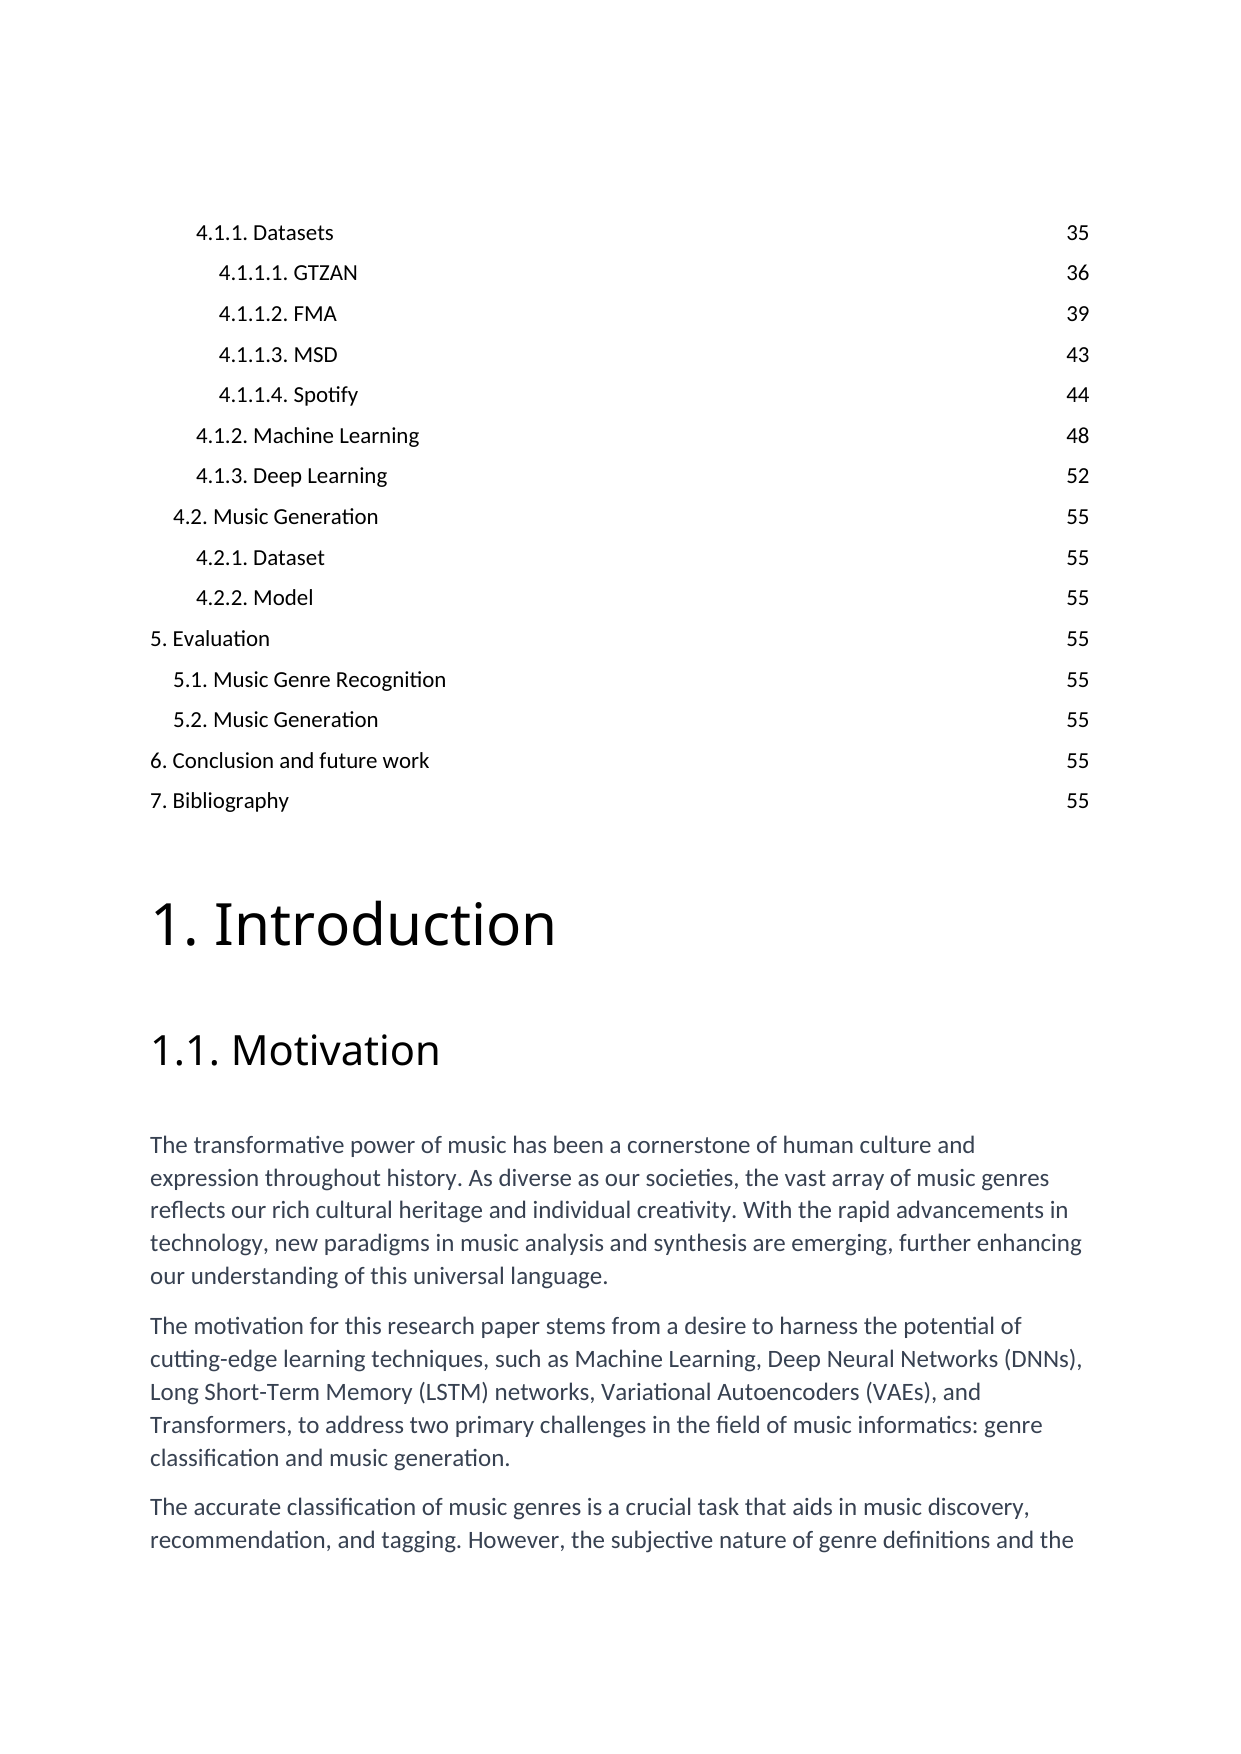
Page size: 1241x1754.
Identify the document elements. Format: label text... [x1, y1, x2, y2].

text The transformative power of music has been a cornerstone of human culture and expression throughout history. As diverse as our societies, the vast array of music genres reflects our rich cultural heritage and individual creativity. With the rapid advancements in technology, new paradigms in music analysis and synthesis are emerging, further enhancing our understanding of this universal language. [150, 1129, 1090, 1291]
subtitle 1.1. Motivation [150, 1021, 1090, 1077]
subtitle 1. Introduction [150, 882, 1090, 962]
text The motivation for this research paper stems from a desire to harness the potential of cutting-edge learning techniques, such as Machine Learning, Deep Neural Networks (DNNs), Long Short-Term Memory (LSTM) networks, Variational Autoencoders (VAEs), and Transformers, to address two primary challenges in the field of music informatics: genre classification and music generation. [150, 1310, 1090, 1472]
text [150, 1491, 1090, 1555]
